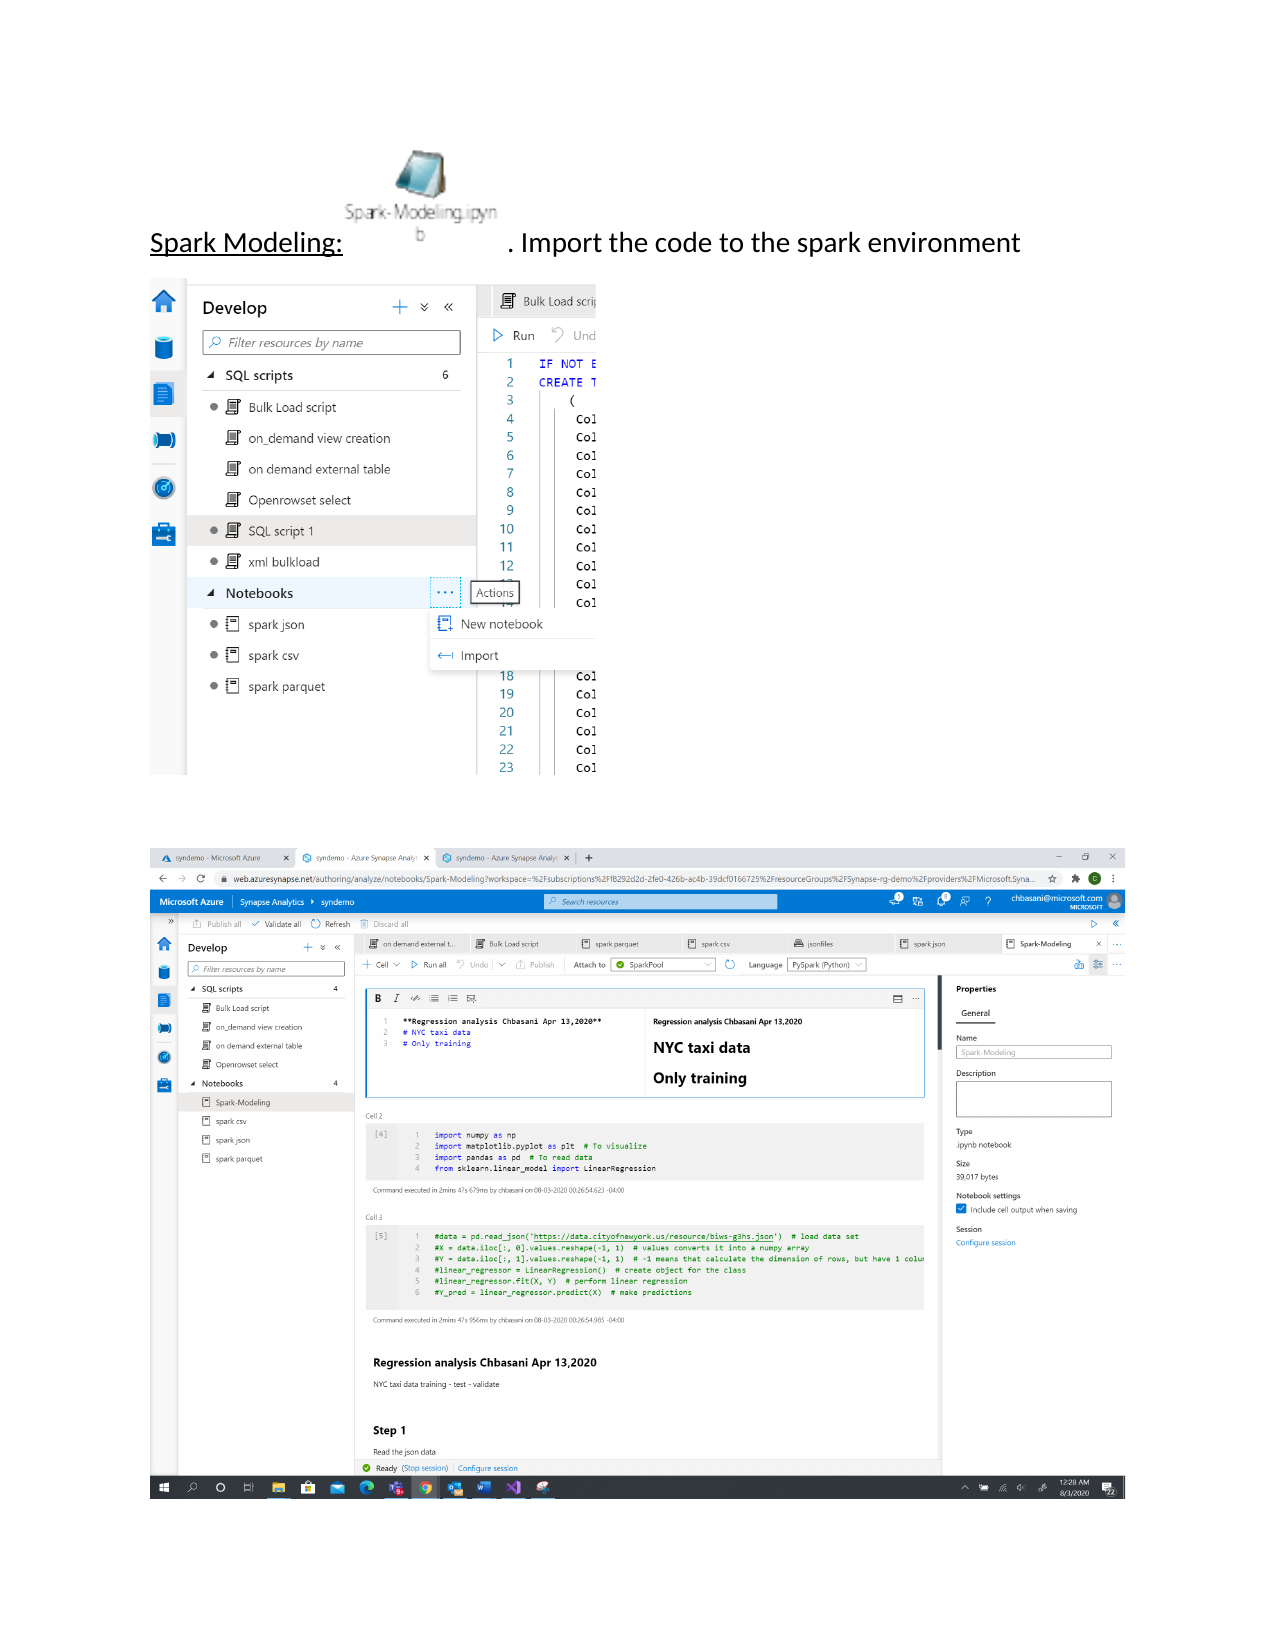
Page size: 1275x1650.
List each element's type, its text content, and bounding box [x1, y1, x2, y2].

text Spark Modeling: . Import the code to the spark environment [150, 150, 1125, 259]
picture [150, 278, 596, 775]
picture [150, 848, 1125, 1499]
